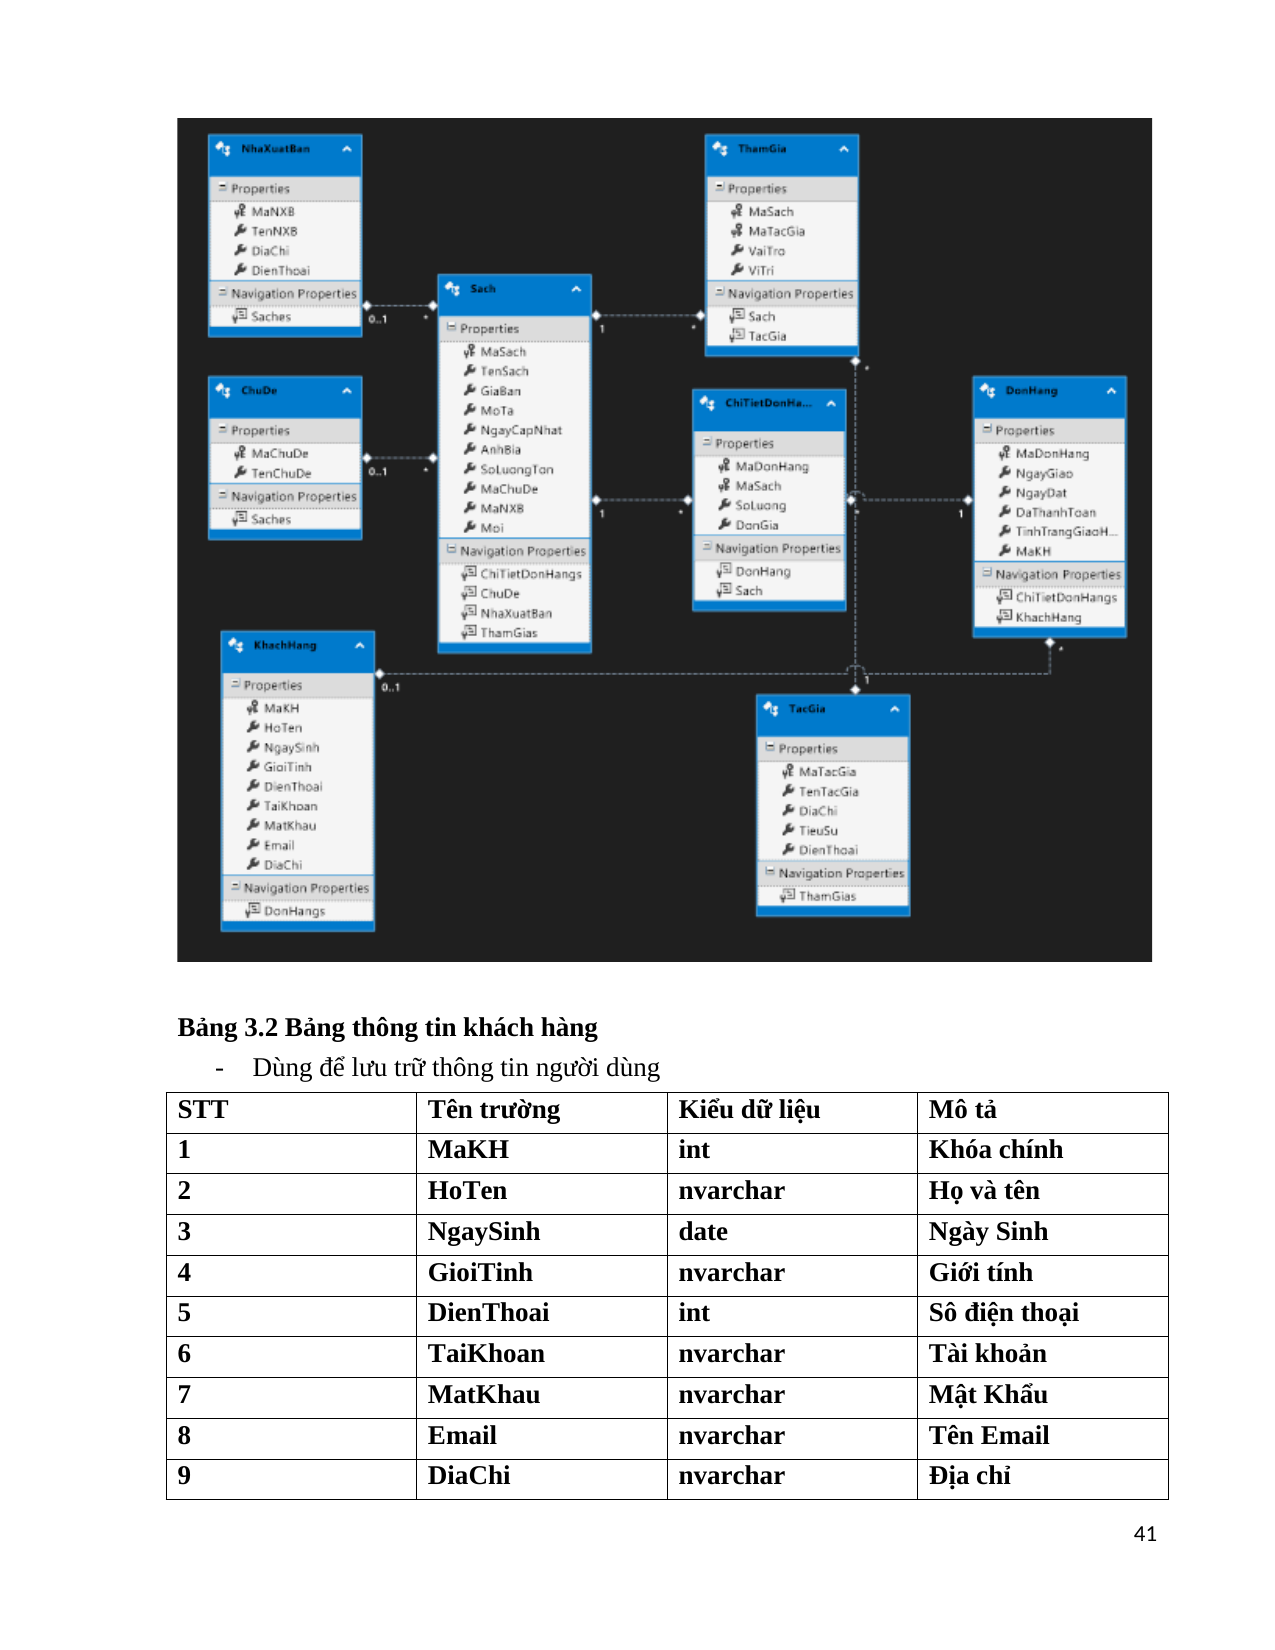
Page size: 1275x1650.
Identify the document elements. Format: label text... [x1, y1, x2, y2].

table_cell 3 [167, 1215, 416, 1255]
table_cell 1 [167, 1134, 416, 1173]
table_cell 4 [167, 1256, 416, 1296]
table_header STT [167, 1093, 416, 1133]
table_cell 9 [167, 1460, 416, 1499]
table_cell nvarchar [668, 1460, 917, 1499]
table_cell MaKH [417, 1134, 667, 1173]
table_cell int [668, 1297, 917, 1336]
table_cell nvarchar [668, 1337, 917, 1377]
table_cell NgaySinh [417, 1215, 667, 1255]
table_cell GioiTinh [417, 1256, 667, 1296]
text Bảng 3.2 Bảng thông tin khách hàng [177, 1011, 1157, 1042]
table_cell nvarchar [668, 1419, 917, 1458]
table_cell DiaChi [417, 1460, 667, 1499]
table_cell DienThoai [417, 1297, 667, 1336]
table_cell TaiKhoan [417, 1337, 667, 1377]
table_header Kiểu dữ liệu [668, 1093, 917, 1133]
table_cell Tên Email [918, 1419, 1168, 1458]
table_cell Họ và tên [918, 1174, 1168, 1214]
table_cell MatKhau [417, 1378, 667, 1418]
table_cell date [668, 1215, 917, 1255]
table_cell Mật Khẩu [918, 1378, 1168, 1418]
table_cell 5 [167, 1297, 416, 1336]
table_cell nvarchar [668, 1378, 917, 1418]
table_cell nvarchar [668, 1256, 917, 1296]
table_cell Giới tính [918, 1256, 1168, 1296]
table_cell Tài khoản [918, 1337, 1168, 1377]
table_cell int [668, 1134, 917, 1173]
table_cell HoTen [417, 1174, 667, 1214]
table_cell 8 [167, 1419, 416, 1458]
list Dùng để lưu trữ thông tin người dùng [215, 1051, 1157, 1083]
table_cell Địa chỉ [918, 1460, 1168, 1499]
picture [177, 118, 1153, 962]
table_cell 7 [167, 1378, 416, 1418]
table_cell Ngày Sinh [918, 1215, 1168, 1255]
table_cell 2 [167, 1174, 416, 1214]
table_cell Khóa chính [918, 1134, 1168, 1173]
table_cell Sô điện thoại [918, 1297, 1168, 1336]
table_header Mô tả [918, 1093, 1168, 1133]
table_cell 6 [167, 1337, 416, 1377]
table_header Tên trường [417, 1093, 667, 1133]
table_cell Email [417, 1419, 667, 1458]
table_cell nvarchar [668, 1174, 917, 1214]
